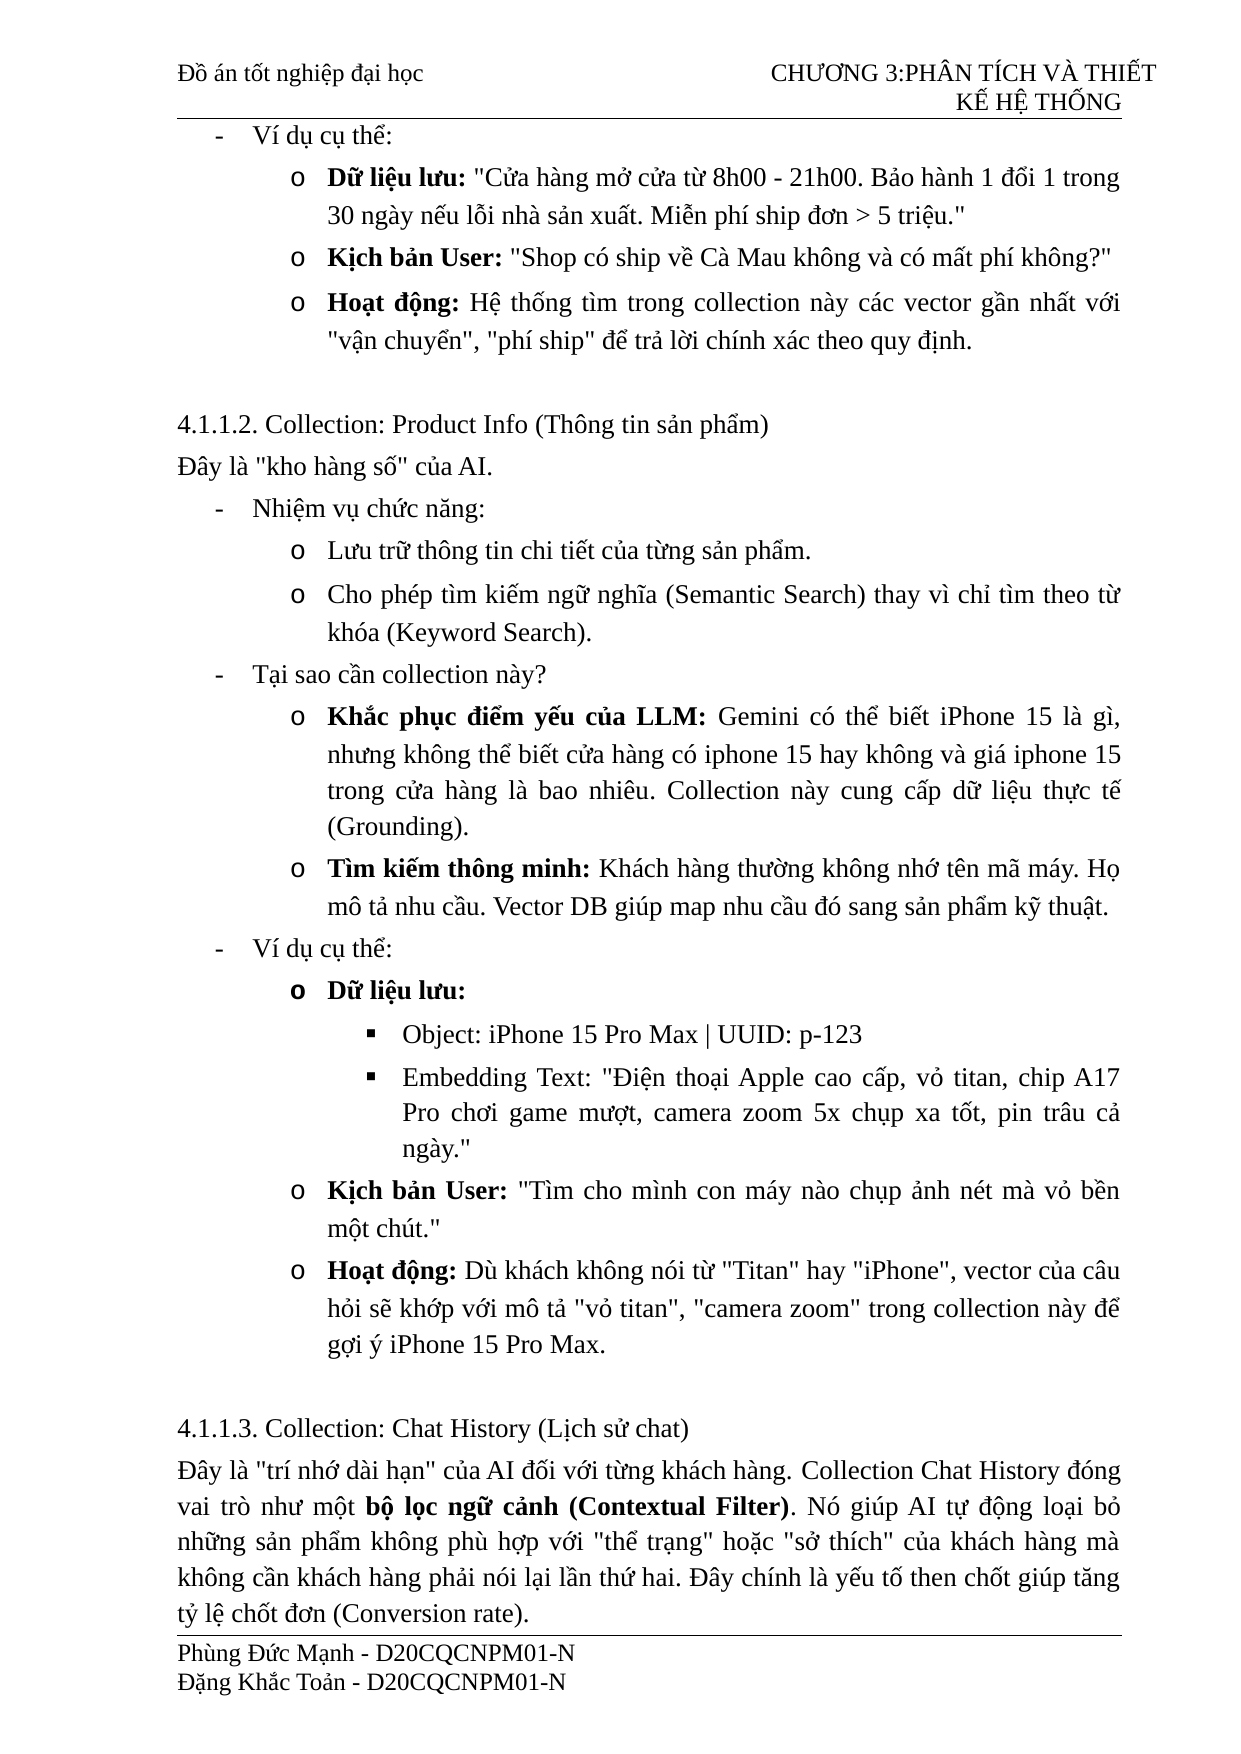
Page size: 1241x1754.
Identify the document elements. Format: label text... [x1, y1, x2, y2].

text Đây là "trí nhớ dài hạn" của AI đối với từng khách hàng. Collection Chat History đóng vai trò như một bộ lọc ngữ cảnh (Contextual Filter). Nó giúp AI tự động loại bỏ những sản phẩm không phù hợp với "thể trạng" hoặc "sở thích" của khách hàng mà không cần khách hàng phải nói lại lần thứ hai. Đây chính là yếu tố then chốt giúp tăng tỷ lệ chốt đơn (Conversion rate). [177, 1454, 1122, 1628]
list Kịch bản User: "Shop có ship về Cà Mau không và có mất phí không?" [289, 241, 1122, 274]
text Đây là "kho hàng số" của AI. [177, 450, 1122, 481]
list Khắc phục điểm yếu của LLM: Gemini có thể biết iPhone 15 là gì, nhưng không thể biết cửa hàng có iphone 15 hay không và giá iphone 15 trong cửa hàng là bao nhiêu. Collection này cung cấp dữ liệu thực tế (Grounding). [289, 700, 1122, 841]
list Dữ liệu lưu: [289, 974, 1122, 1007]
list Kịch bản User: "Tìm cho mình con máy nào chụp ảnh nét mà vỏ bền một chút." [289, 1174, 1122, 1243]
list Dữ liệu lưu: "Cửa hàng mở cửa từ 8h00 - 21h00. Bảo hành 1 đổi 1 trong 30 ngày nếu lỗi nhà sản xuất. Miễn phí ship đơn > 5 triệu." [289, 161, 1122, 230]
list Tìm kiếm thông minh: Khách hàng thường không nhớ tên mã máy. Họ mô tả nhu cầu. Vector DB giúp map nhu cầu đó sang sản phẩm kỹ thuật. [289, 852, 1122, 921]
list Hoạt động: Dù khách không nói từ "Titan" hay "iPhone", vector của câu hỏi sẽ khớp với mô tả "vỏ titan", "camera zoom" trong collection này để gợi ý iPhone 15 Pro Max. [289, 1254, 1122, 1359]
text Collection: Chat History (Lịch sử chat) [177, 1412, 1122, 1443]
list Tại sao cần collection này? [214, 658, 1122, 689]
text Collection: Product Info (Thông tin sản phẩm) [177, 408, 1122, 439]
list Nhiệm vụ chức năng: [214, 492, 1122, 523]
list Embedding Text: "Điện thoại Apple cao cấp, vỏ titan, chip A17 Pro chơi game mượt, camera zoom 5x chụp xa tốt, pin trâu cả ngày." [364, 1061, 1122, 1163]
list Lưu trữ thông tin chi tiết của từng sản phẩm. [289, 534, 1122, 567]
list Cho phép tìm kiếm ngữ nghĩa (Semantic Search) thay vì chỉ tìm theo từ khóa (Keyword Search). [289, 578, 1122, 648]
list Ví dụ cụ thể: [214, 932, 1122, 963]
list Hoạt động: Hệ thống tìm trong collection này các vector gần nhất với "vận chuyển", "phí ship" để trả lời chính xác theo quy định. [289, 286, 1122, 355]
list Object: iPhone 15 Pro Max | UUID: p-123 [364, 1018, 1122, 1050]
list Ví dụ cụ thể: [214, 119, 1122, 150]
